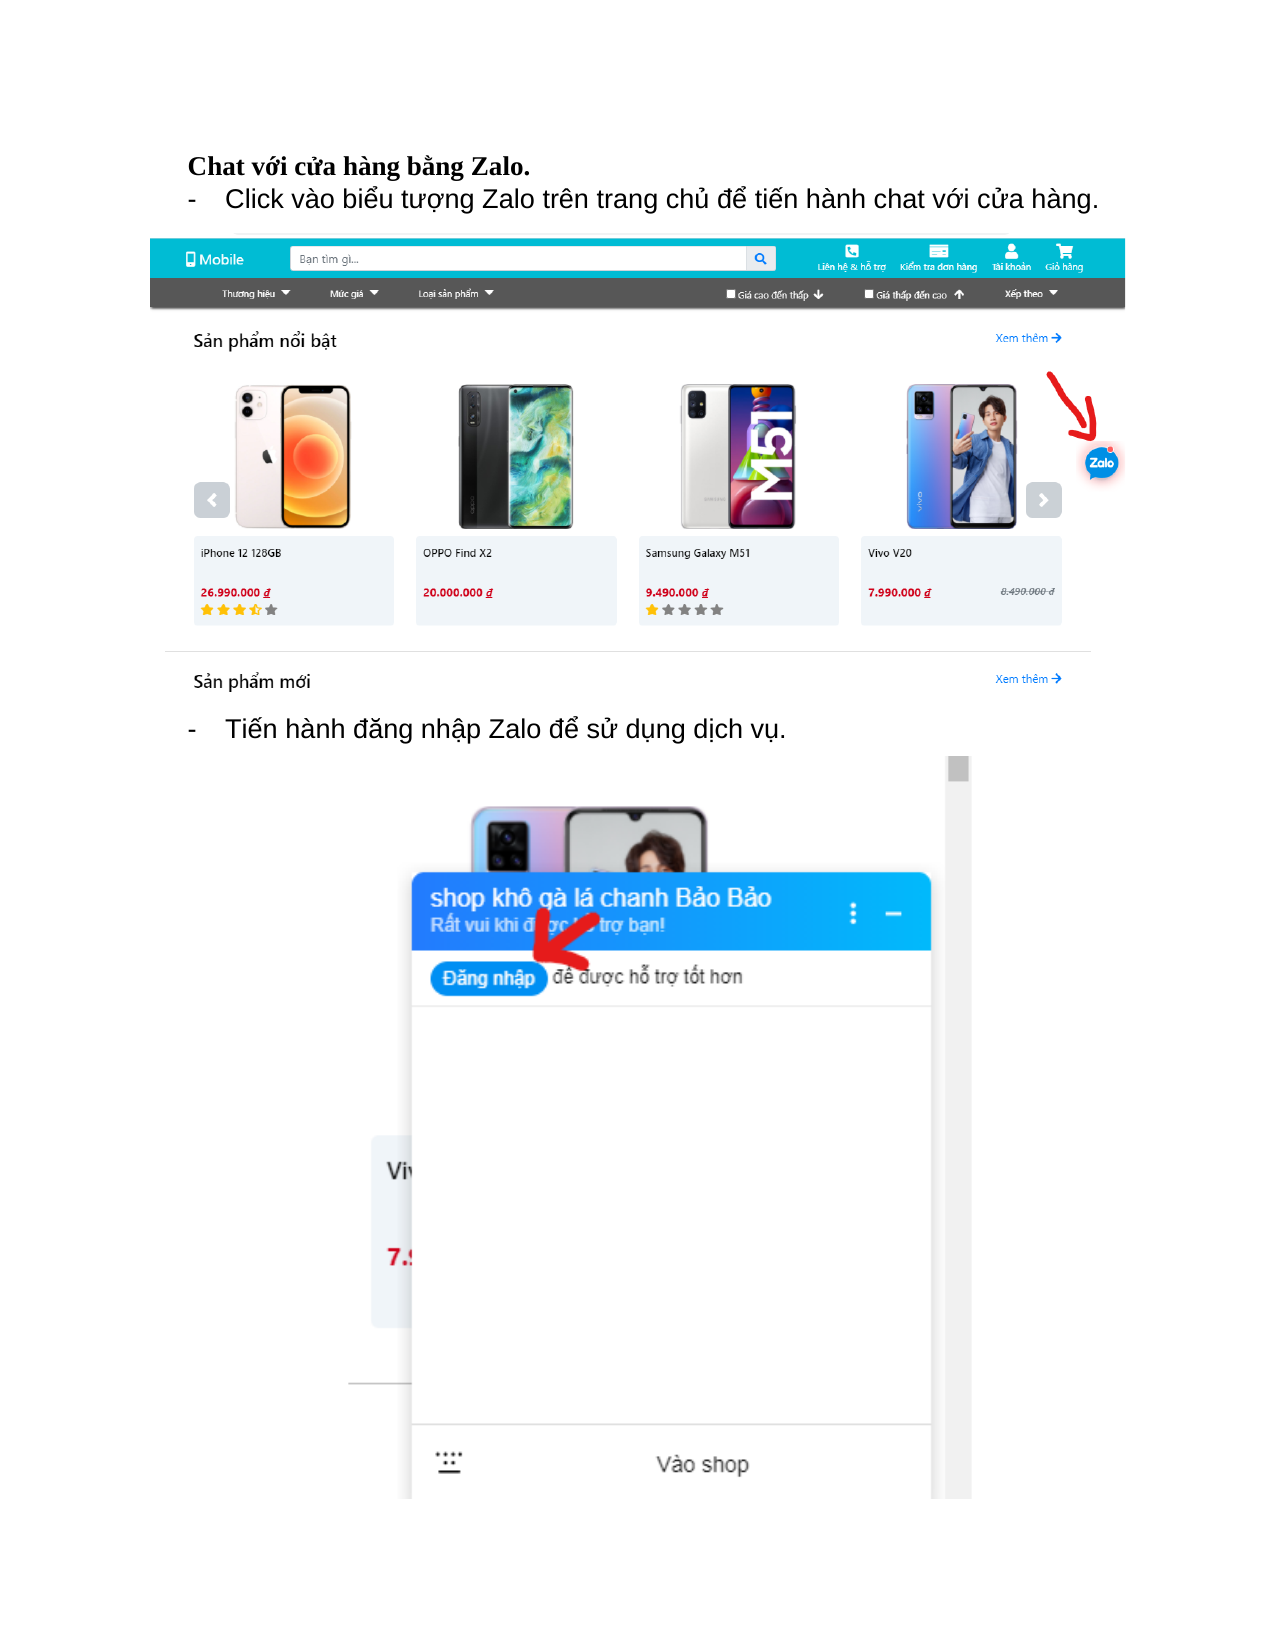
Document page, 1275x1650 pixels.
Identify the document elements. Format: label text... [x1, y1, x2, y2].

list Tiến hành đăng nhập Zalo để sử dụng dịch vụ. [187, 713, 1125, 744]
picture [348, 756, 972, 1499]
subtitle Chat với cửa hàng bằng Zalo. [187, 150, 1125, 181]
list Click vào biểu tượng Zalo trên trang chủ để tiến hành chat với cửa hàng. [187, 183, 1125, 215]
picture [150, 233, 1125, 694]
